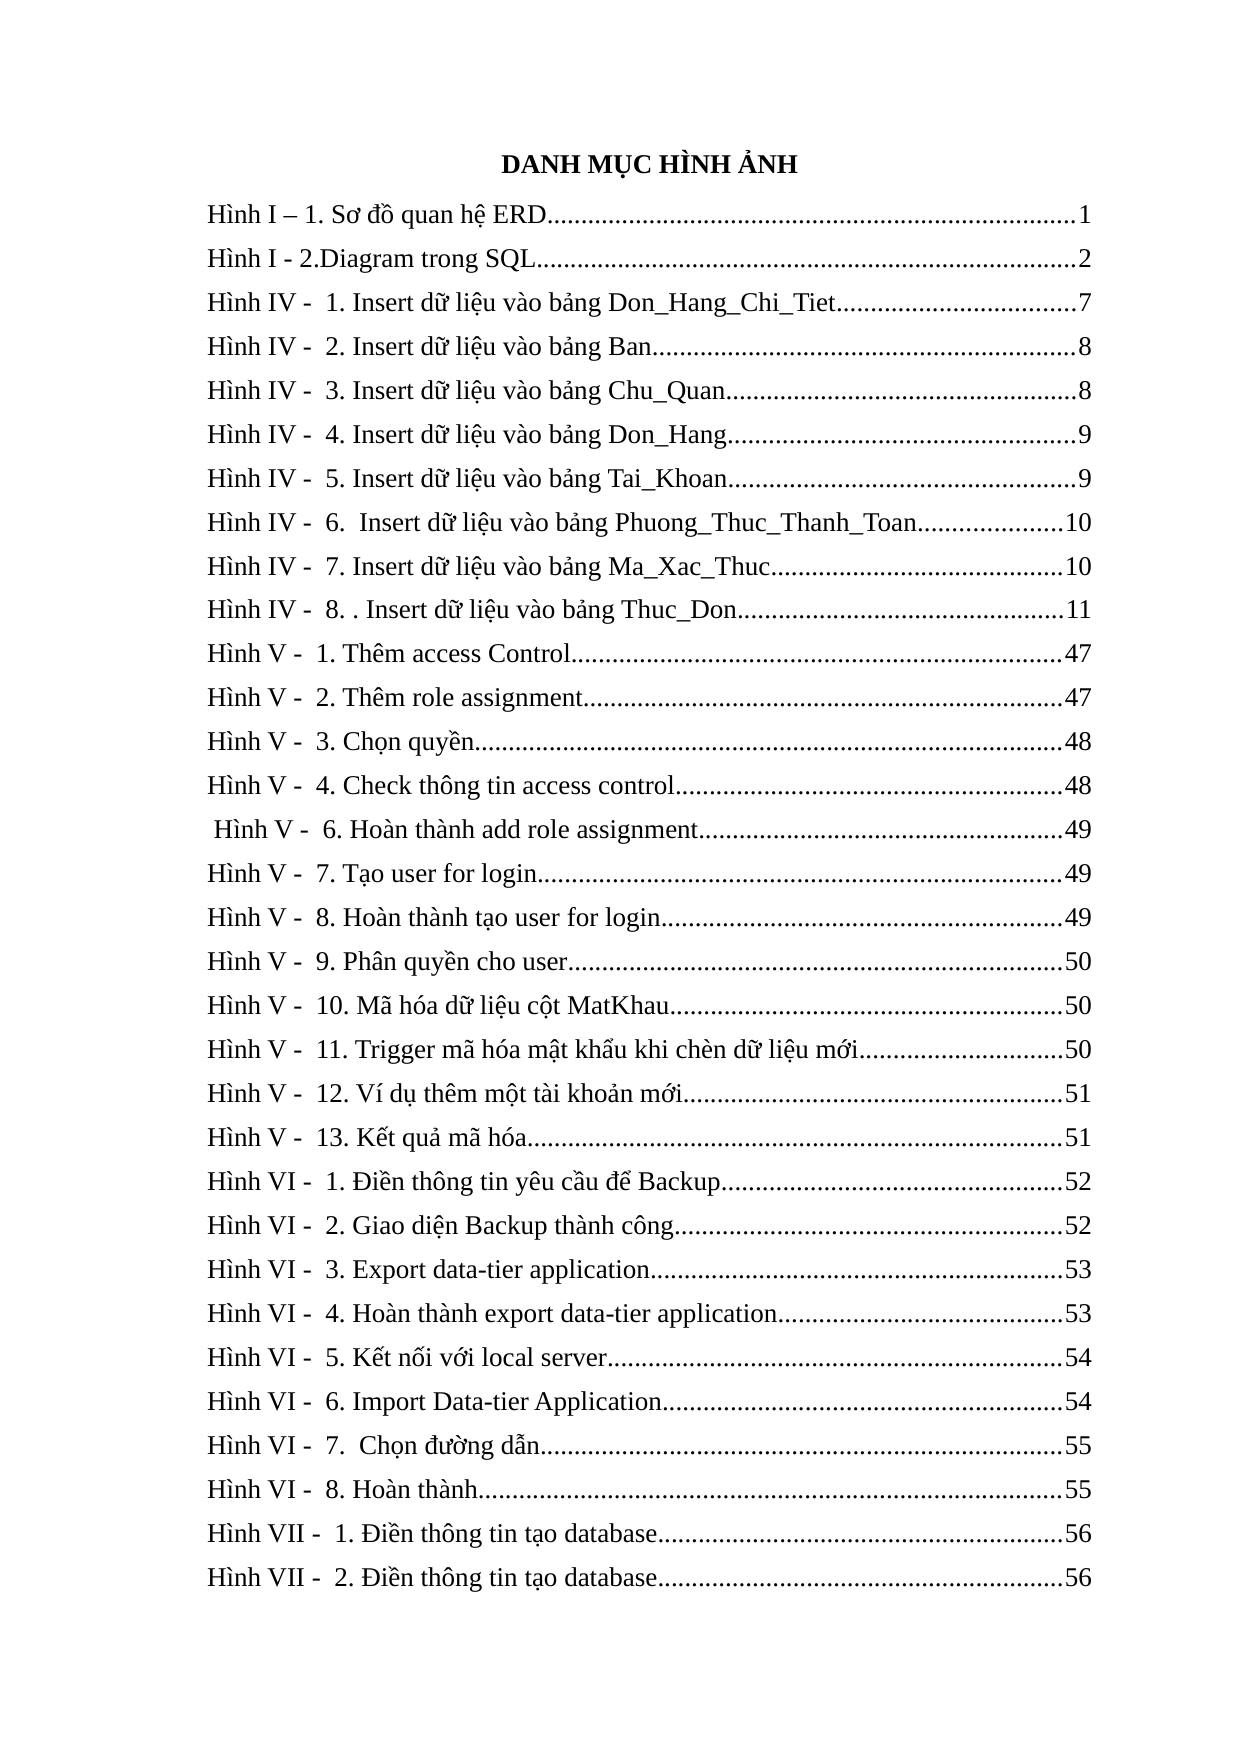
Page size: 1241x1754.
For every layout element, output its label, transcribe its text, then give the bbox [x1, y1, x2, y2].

text Hình V - 8. Hoàn thành tạo user for login 49 [207, 901, 1092, 932]
text Hình V - 9. Phân quyền cho user 50 [207, 945, 1092, 976]
text Hình VII - 2. Điền thông tin tạo database 56 [207, 1561, 1092, 1592]
text Hình IV - 4. Insert dữ liệu vào bảng Don_Hang 9 [207, 418, 1092, 449]
text Hình I - 2.Diagram trong SQL 2 [207, 242, 1092, 273]
text Hình IV - 5. Insert dữ liệu vào bảng Tai_Khoan 9 [207, 462, 1092, 493]
text Hình V - 6. Hoàn thành add role assignment 49 [207, 813, 1092, 844]
text Hình VI - 3. Export data-tier application 53 [207, 1253, 1092, 1284]
text Hình VI - 8. Hoàn thành 55 [207, 1473, 1092, 1504]
text Hình V - 4. Check thông tin access control 48 [207, 769, 1092, 801]
text Hình V - 3. Chọn quyền 48 [207, 725, 1092, 757]
text Hình IV - 2. Insert dữ liệu vào bảng Ban 8 [207, 330, 1092, 361]
text Hình VI - 6. Import Data-tier Application 54 [207, 1385, 1092, 1416]
text Hình IV - 7. Insert dữ liệu vào bảng Ma_Xac_Thuc 10 [207, 549, 1092, 581]
text Hình VI - 1. Điền thông tin yêu cầu để Backup 52 [207, 1165, 1092, 1196]
text Hình IV - 8. . Insert dữ liệu vào bảng Thuc_Don 11 [207, 593, 1092, 625]
text Hình VI - 7. Chọn đường dẫn 55 [207, 1429, 1092, 1460]
text Hình V - 7. Tạo user for login 49 [207, 857, 1092, 888]
text Hình IV - 3. Insert dữ liệu vào bảng Chu_Quan 8 [207, 374, 1092, 405]
text Hình V - 1. Thêm access Control 47 [207, 637, 1092, 669]
text Hình V - 12. Ví dụ thêm một tài khoản mới 51 [207, 1077, 1092, 1108]
text Hình VI - 4. Hoàn thành export data-tier application 53 [207, 1297, 1092, 1328]
text Hình VI - 2. Giao diện Backup thành công 52 [207, 1209, 1092, 1240]
text Hình IV - 1. Insert dữ liệu vào bảng Don_Hang_Chi_Tiet 7 [207, 286, 1092, 317]
text Hình V - 11. Trigger mã hóa mật khẩu khi chèn dữ liệu mới 50 [207, 1033, 1092, 1064]
text Hình VII - 1. Điền thông tin tạo database 56 [207, 1517, 1092, 1548]
text Hình I – 1. Sơ đồ quan hệ ERD 1 [207, 198, 1092, 229]
text Hình V - 2. Thêm role assignment 47 [207, 681, 1092, 713]
text DANH MỤC HÌNH ẢNH [207, 148, 1092, 179]
text Hình V - 13. Kết quả mã hóa 51 [207, 1121, 1092, 1152]
text Hình IV - 6. Insert dữ liệu vào bảng Phuong_Thuc_Thanh_Toan 10 [207, 506, 1092, 537]
text Hình V - 10. Mã hóa dữ liệu cột MatKhau 50 [207, 989, 1092, 1020]
text Hình VI - 5. Kết nối với local server 54 [207, 1341, 1092, 1372]
